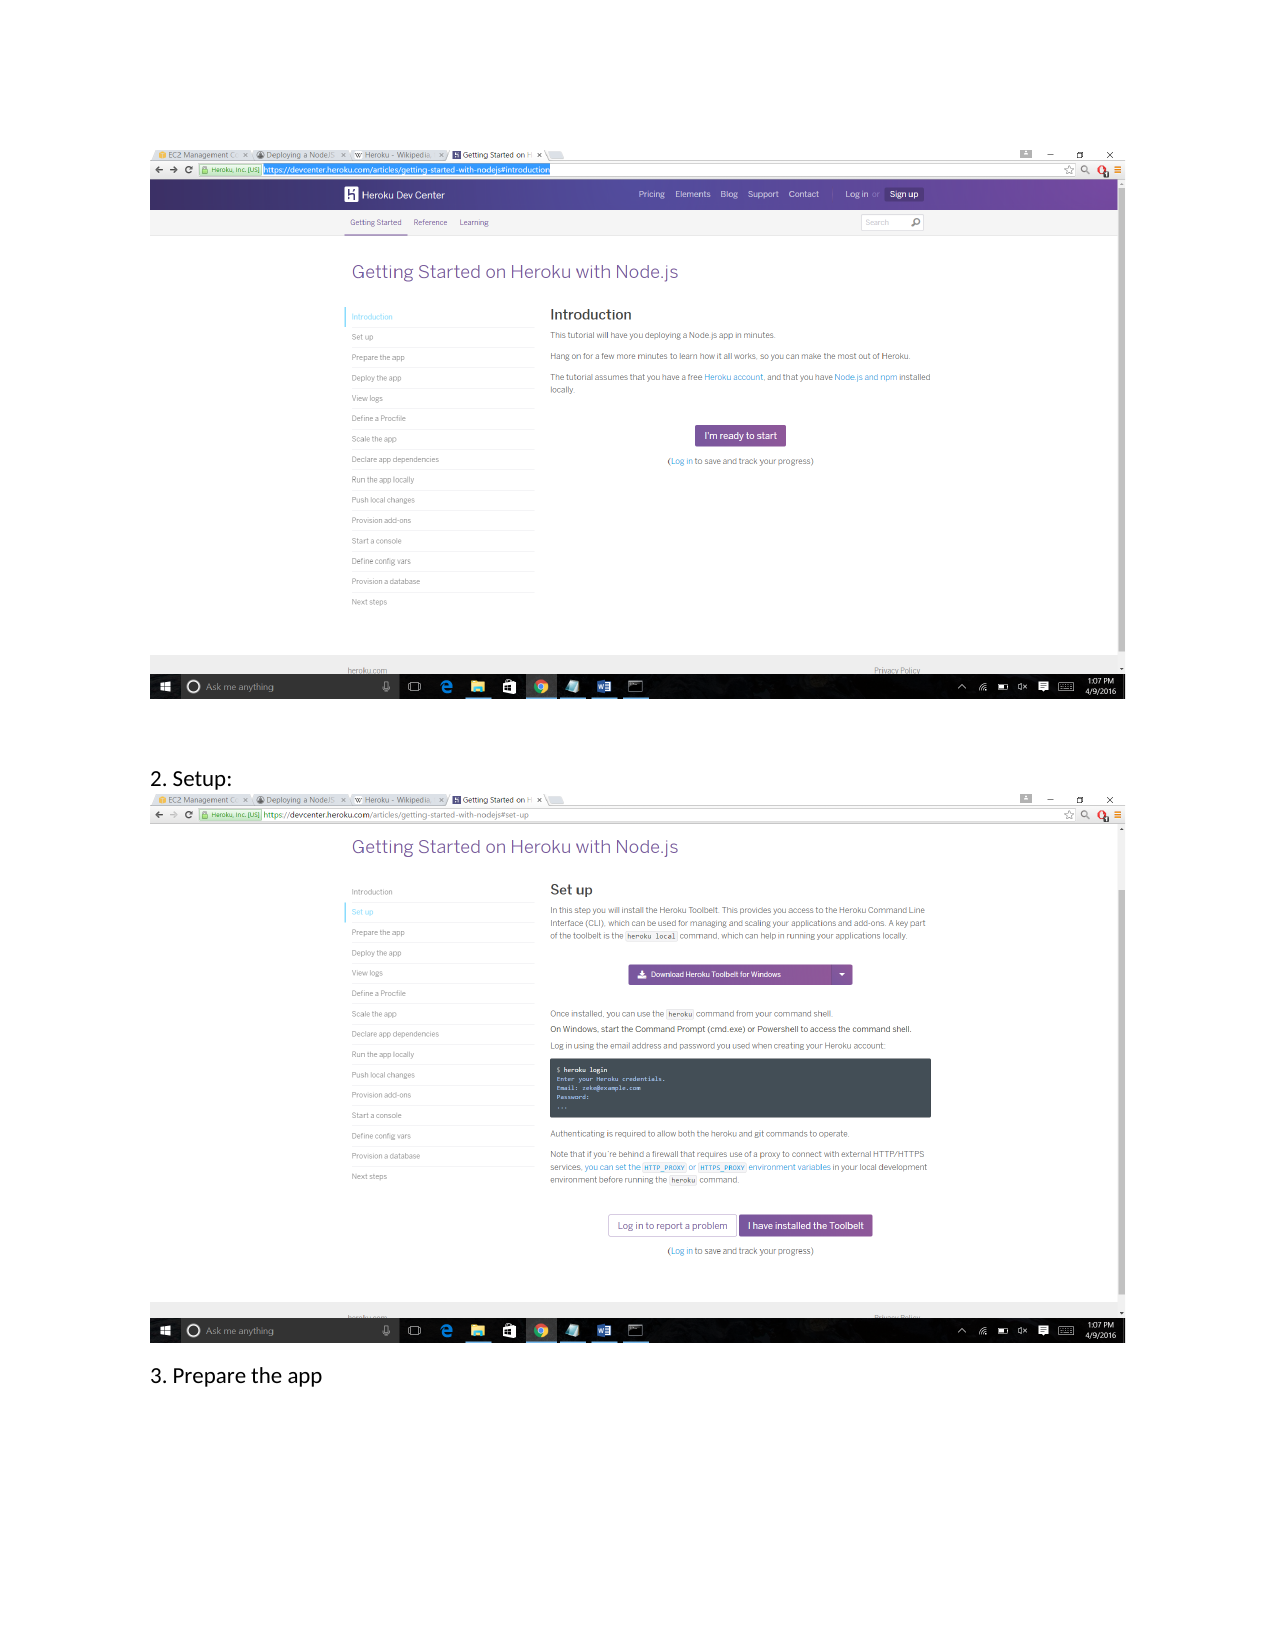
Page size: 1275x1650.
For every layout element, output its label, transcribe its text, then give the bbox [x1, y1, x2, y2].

picture [150, 794, 1125, 1343]
text 2. Setup: [150, 764, 1125, 794]
picture [150, 150, 1125, 699]
text 3. Prepare the app [150, 1362, 1125, 1390]
